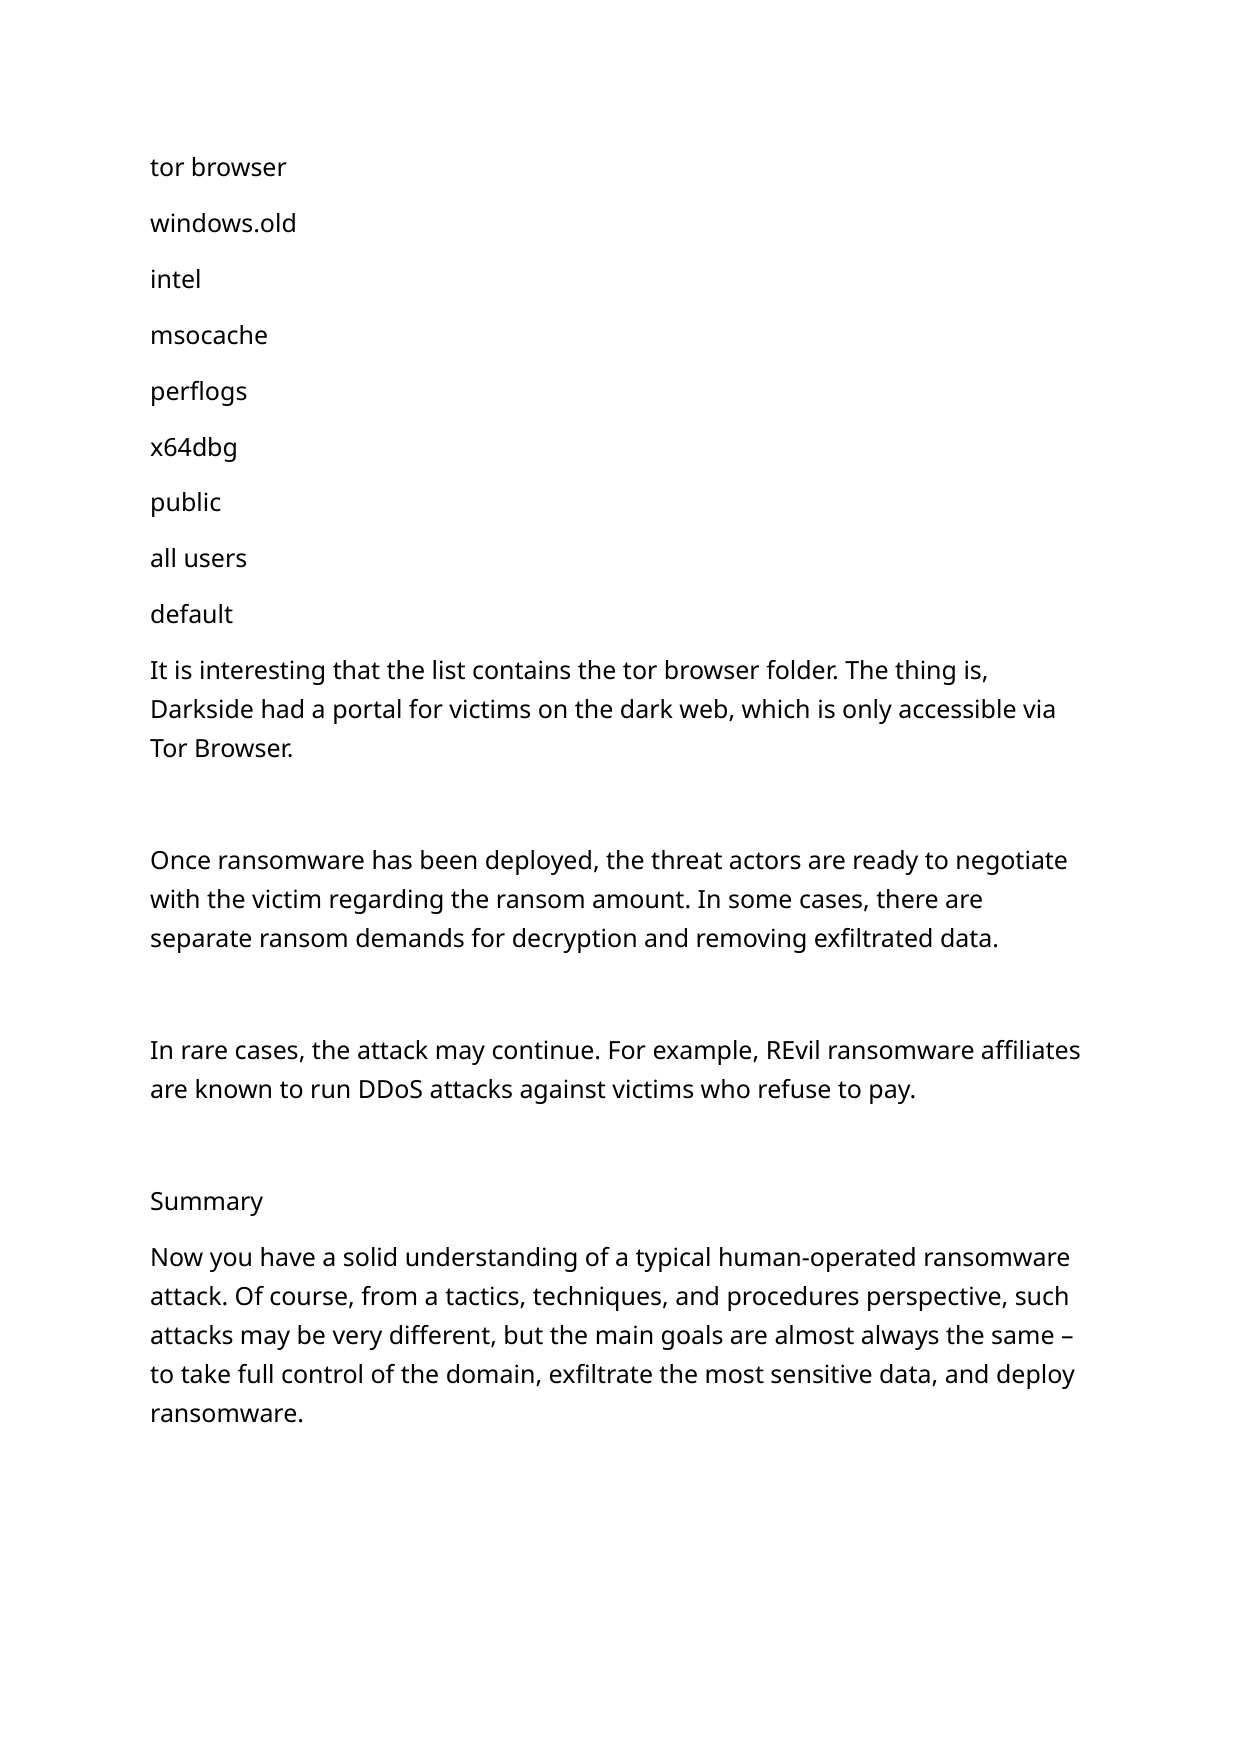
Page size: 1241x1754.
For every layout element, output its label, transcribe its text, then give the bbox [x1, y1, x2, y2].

text tor browser [150, 150, 1090, 184]
text Summary [150, 1183, 1090, 1217]
text public [150, 485, 1090, 519]
text msocache [150, 317, 1090, 352]
text windows.old [150, 206, 1090, 240]
text intel [150, 262, 1090, 296]
text It is interesting that the list contains the tor browser folder. The thing is, Darkside had a portal for victims on the dark web, which is only accessible via Tor Browser. [150, 652, 1090, 765]
text x64dbg [150, 429, 1090, 463]
text In rare cases, the attack may continue. For example, REvil ransomware affiliates are known to run DDoS attacks against victims who refuse to pay. [150, 1032, 1090, 1106]
text perflogs [150, 373, 1090, 407]
text default [150, 597, 1090, 631]
text all users [150, 541, 1090, 575]
text Now you have a solid understanding of a typical human-operated ransomware attack. Of course, from a tactics, techniques, and procedures perspective, such attacks may be very different, but the main goals are almost always the same – to take full control of the domain, exfiltrate the most sensitive data, and deploy ransomware. [150, 1239, 1090, 1430]
text Once ransomware has been deployed, the threat actors are ready to negotiate with the victim regarding the ransom amount. In some cases, there are separate ransom demands for decryption and removing exfiltrated data. [150, 842, 1090, 955]
